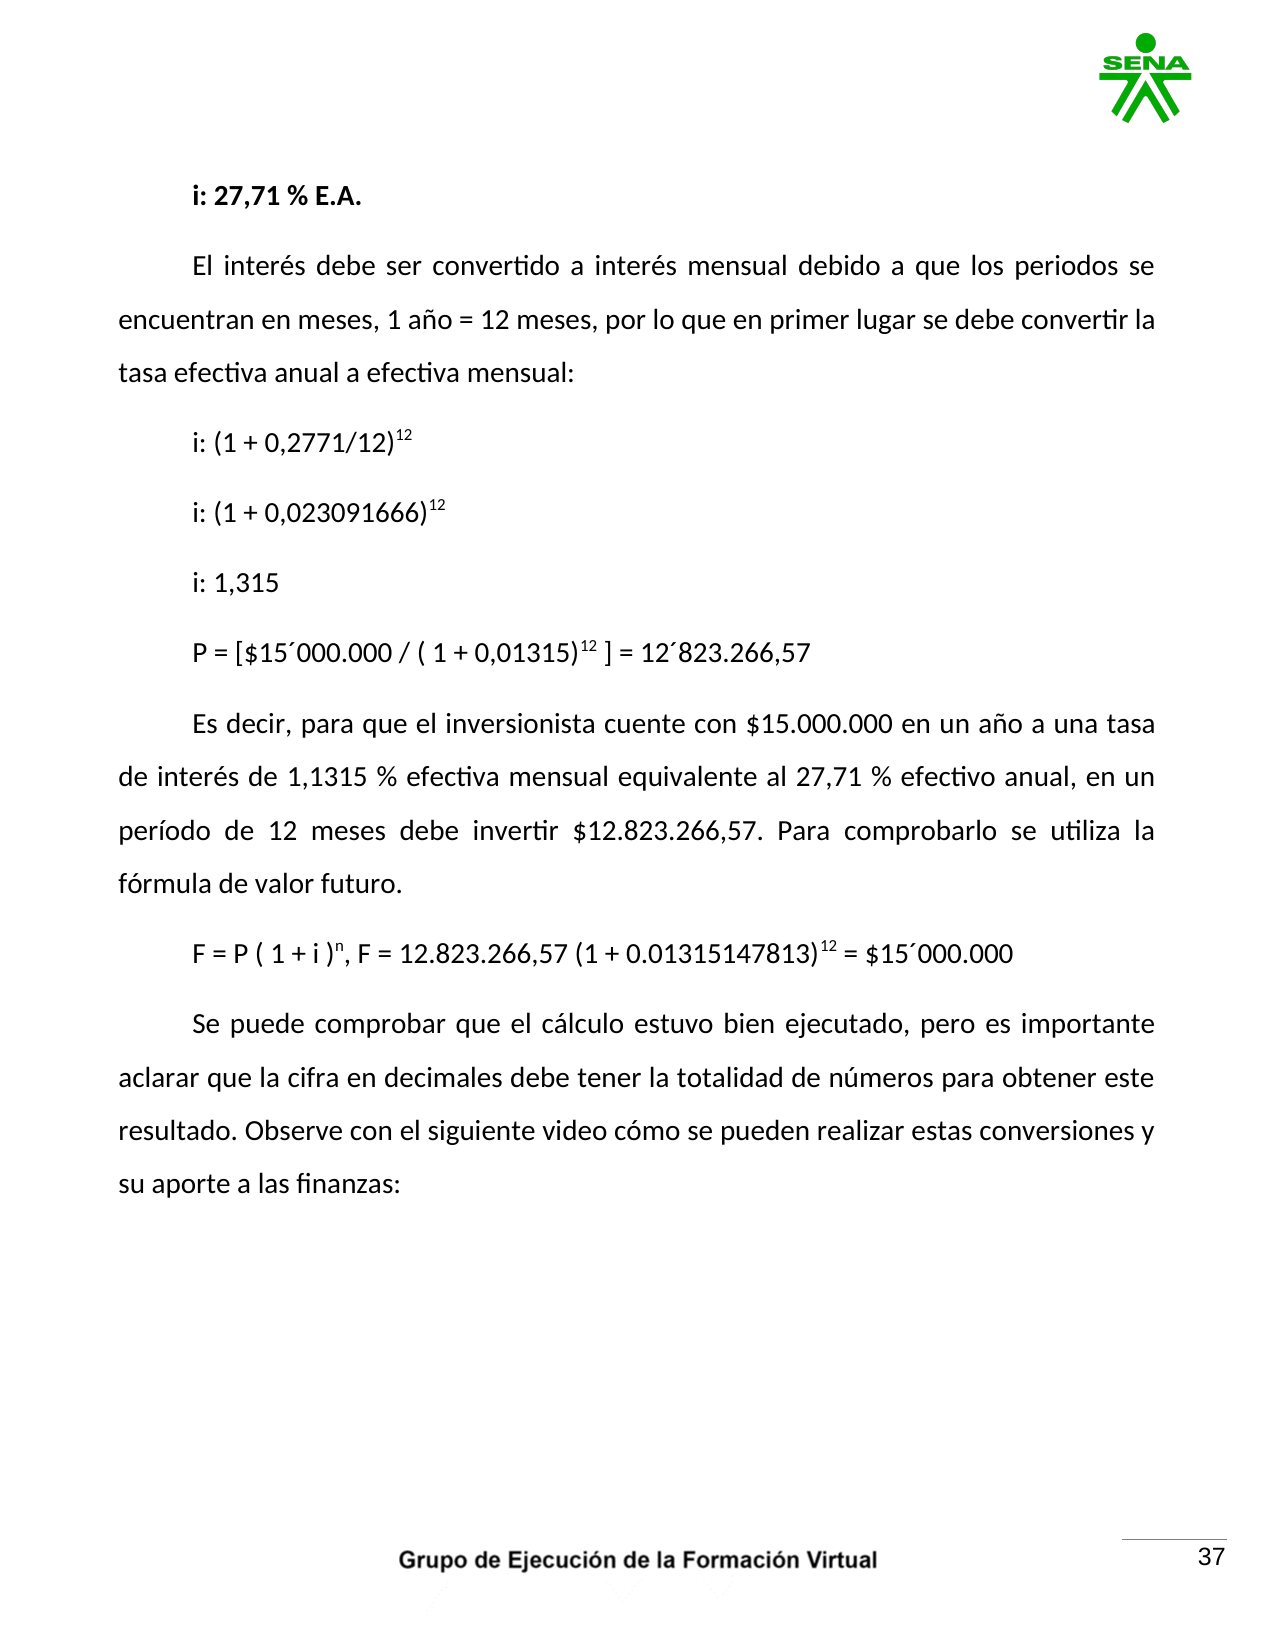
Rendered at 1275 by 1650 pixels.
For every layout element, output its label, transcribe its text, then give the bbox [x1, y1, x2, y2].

text i: 1,315 [118, 564, 1157, 600]
text F = P ( 1 + i )n, F = 12.823.266,57 (1 + 0.01315147813)12 = $15´000.000 [118, 935, 1157, 971]
text P = [$15´000.000 / ( 1 + 0,01315)12 ] = 12´823.266,57 [118, 634, 1157, 670]
picture [1099, 33, 1192, 123]
text i: (1 + 0,023091666)12 [118, 494, 1157, 530]
text i: (1 + 0,2771/12)12 [118, 424, 1157, 460]
text El interés debe ser convertido a interés mensual debido a que los periodos se encuentran en meses, 1 año = 12 meses, por lo que en primer lugar se debe convertir la tasa efectiva anual a efectiva mensual: [118, 247, 1157, 390]
text Es decir, para que el inversionista cuente con $15.000.000 en un año a una tasa de interés de 1,1315 % efectiva mensual equivalente al 27,71 % efectivo anual, en un período de 12 meses debe invertir $12.823.266,57. Para comprobarlo se utiliza la fórmula de valor futuro. [118, 705, 1157, 901]
text i: 27,71 % E.A. [118, 177, 1157, 213]
picture [0, 1500, 1275, 1611]
text Se puede comprobar que el cálculo estuvo bien ejecutado, pero es importante aclarar que la cifra en decimales debe tener la totalidad de números para obtener este resultado. Observe con el siguiente video cómo se pueden realizar estas conversiones y su aporte a las finanzas: [118, 1005, 1157, 1201]
